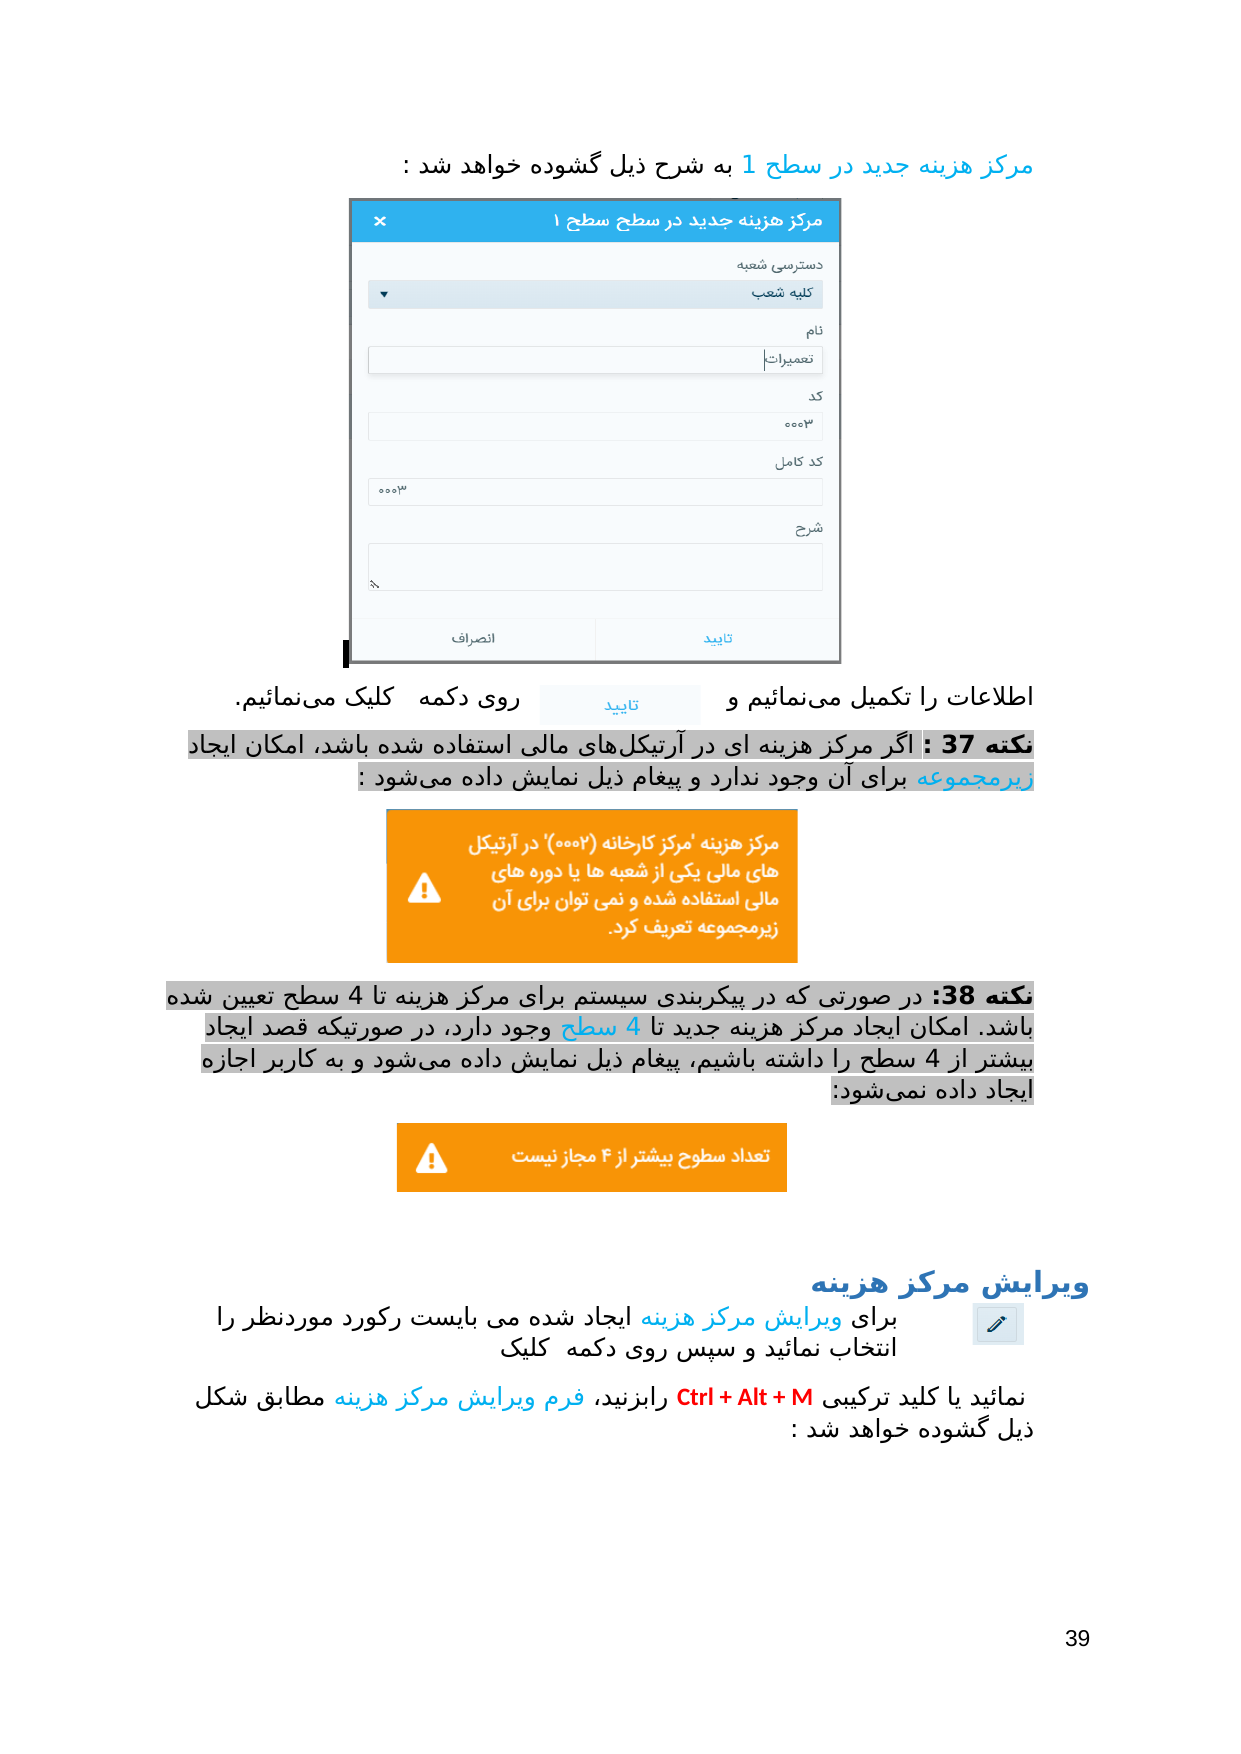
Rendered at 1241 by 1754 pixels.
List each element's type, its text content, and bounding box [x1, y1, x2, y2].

text نمائید یا کلید ترکیبی Ctrl + Alt + M رابزنید، فرم ویرایش مرکز هزینه مطابق شکل ذیل گشوده خواهد شد : [150, 1381, 1034, 1443]
text برای ویرایش مرکز هزینه ایجاد شده می بایست رکورد موردنظر را انتخاب نمائید و سپس روی دکمه کلیک [150, 1302, 1034, 1362]
picture [386, 809, 798, 963]
picture [348, 198, 842, 664]
picture [539, 685, 701, 725]
text اطلاعات را تکمیل می‌‌نمائیم و روی دکمه کلیک می‌‌نمائیم. [150, 682, 1034, 711]
text نکته 37 : اگر مرکز هزینه ای در آرتیکل‌‌های مالی استفاده شده باشد، امکان ایجاد زیرمجموعه برای آن وجود ندارد و پیغام ذیل نمایش داده می‌‌شود : [150, 730, 1034, 791]
picture [972, 1303, 1024, 1345]
text مرکز هزینه جدید در سطح 1 به شرح ذیل گشوده خواهد شد : [150, 150, 1034, 179]
picture [396, 1123, 787, 1192]
subtitle ویرایش مرکز هزینه [150, 1265, 1090, 1299]
text نکته 38: در صورتی که در پیکربندی سیستم برای مرکز هزینه تا 4 سطح تعیین شده باشد. امکان ایجاد مرکز هزینه جدید تا 4 سطح وجود دارد، در صورتیکه قصد ایجاد بیشتر از 4 سطح را داشته باشیم، پیغام ذیل نمایش داده می‌‌شود و به کاربر اجازه ایجاد داده نمی‌‌شود: [150, 981, 1034, 1105]
